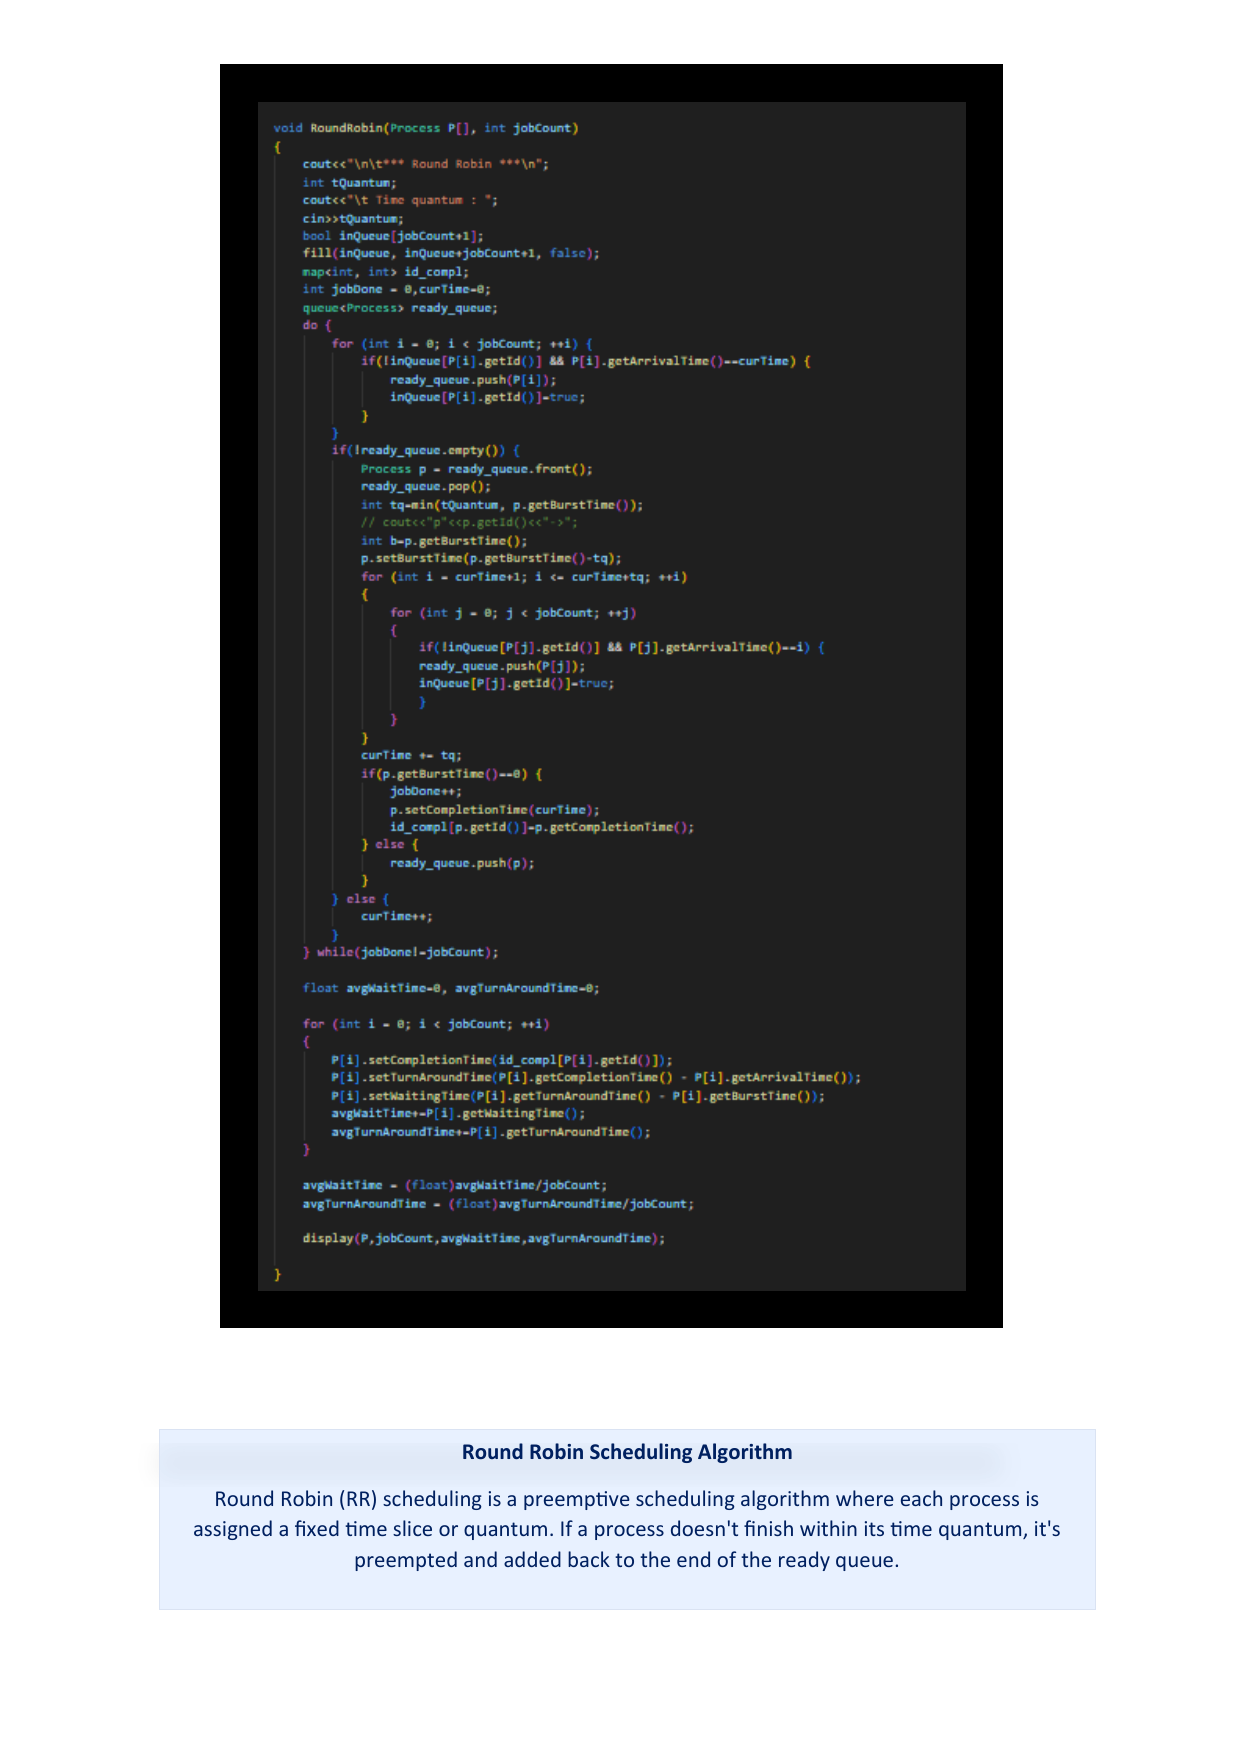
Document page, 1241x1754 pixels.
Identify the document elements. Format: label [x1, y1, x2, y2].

picture [258, 102, 966, 1291]
